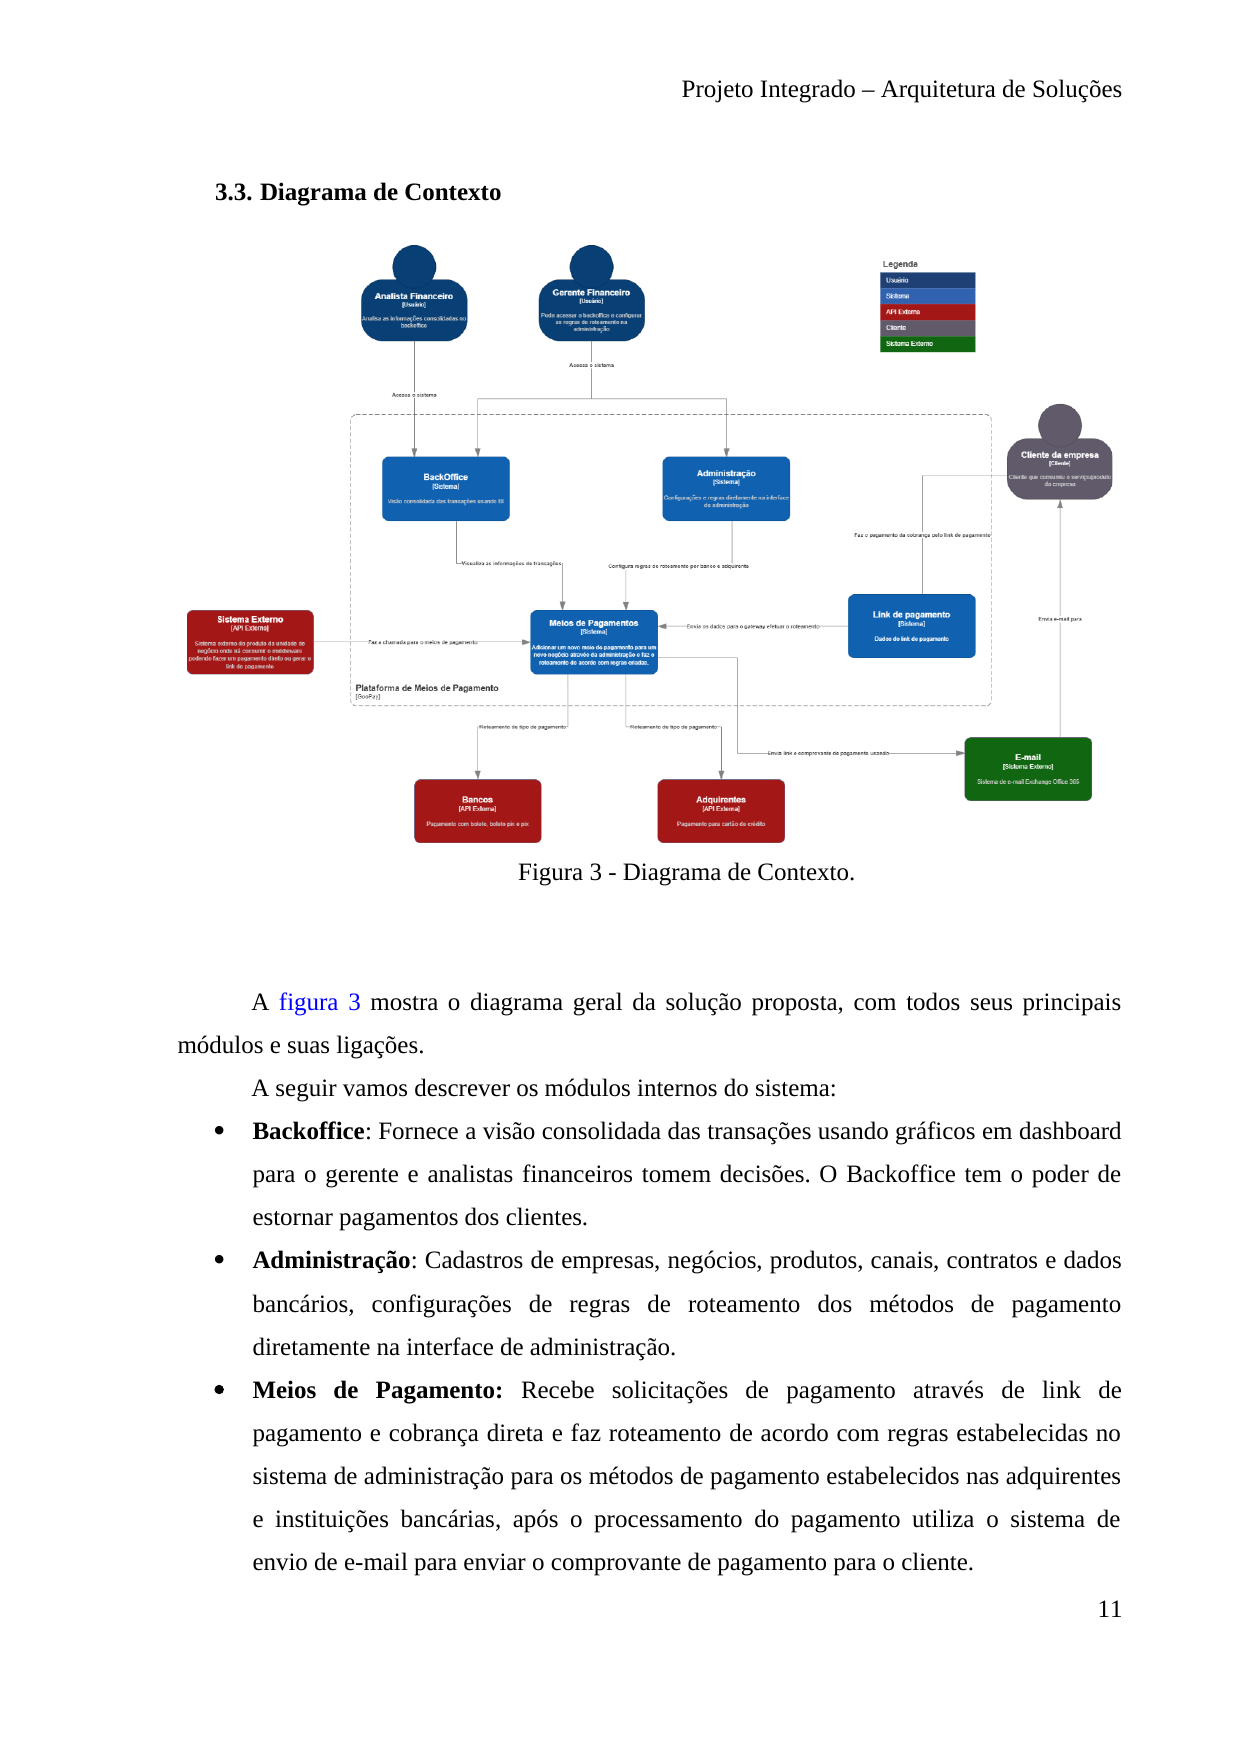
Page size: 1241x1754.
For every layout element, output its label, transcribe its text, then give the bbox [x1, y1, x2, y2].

list Backoffice: Fornece a visão consolidada das transações usando gráficos em dashboard para o gerente e analistas financeiros tomem decisões. O Backoffice tem o poder de estornar pagamentos dos clientes. [215, 1116, 1122, 1231]
text Figura 3 - Diagrama de Contexto. [177, 857, 1122, 886]
picture [187, 245, 1113, 843]
list Meios de Pagamento: Recebe solicitações de pagamento através de link de pagamento e cobrança direta e faz roteamento de acordo com regras estabelecidas no sistema de administração para os métodos de pagamento estabelecidos nas adquirentes e instituições bancárias, após o processamento do pagamento utiliza o sistema de envio de e-mail para enviar o comprovante de pagamento para o cliente. [215, 1375, 1122, 1576]
text A seguir vamos descrever os módulos internos do sistema: [177, 1073, 1122, 1102]
text A figura 3 mostra o diagrama geral da solução proposta, com todos seus principais módulos e suas ligações. [177, 987, 1122, 1059]
list Administração: Cadastros de empresas, negócios, produtos, canais, contratos e dados bancários, configurações de regras de roteamento dos métodos de pagamento diretamente na interface de administração. [215, 1246, 1122, 1361]
subtitle Diagrama de Contexto [215, 177, 1122, 206]
